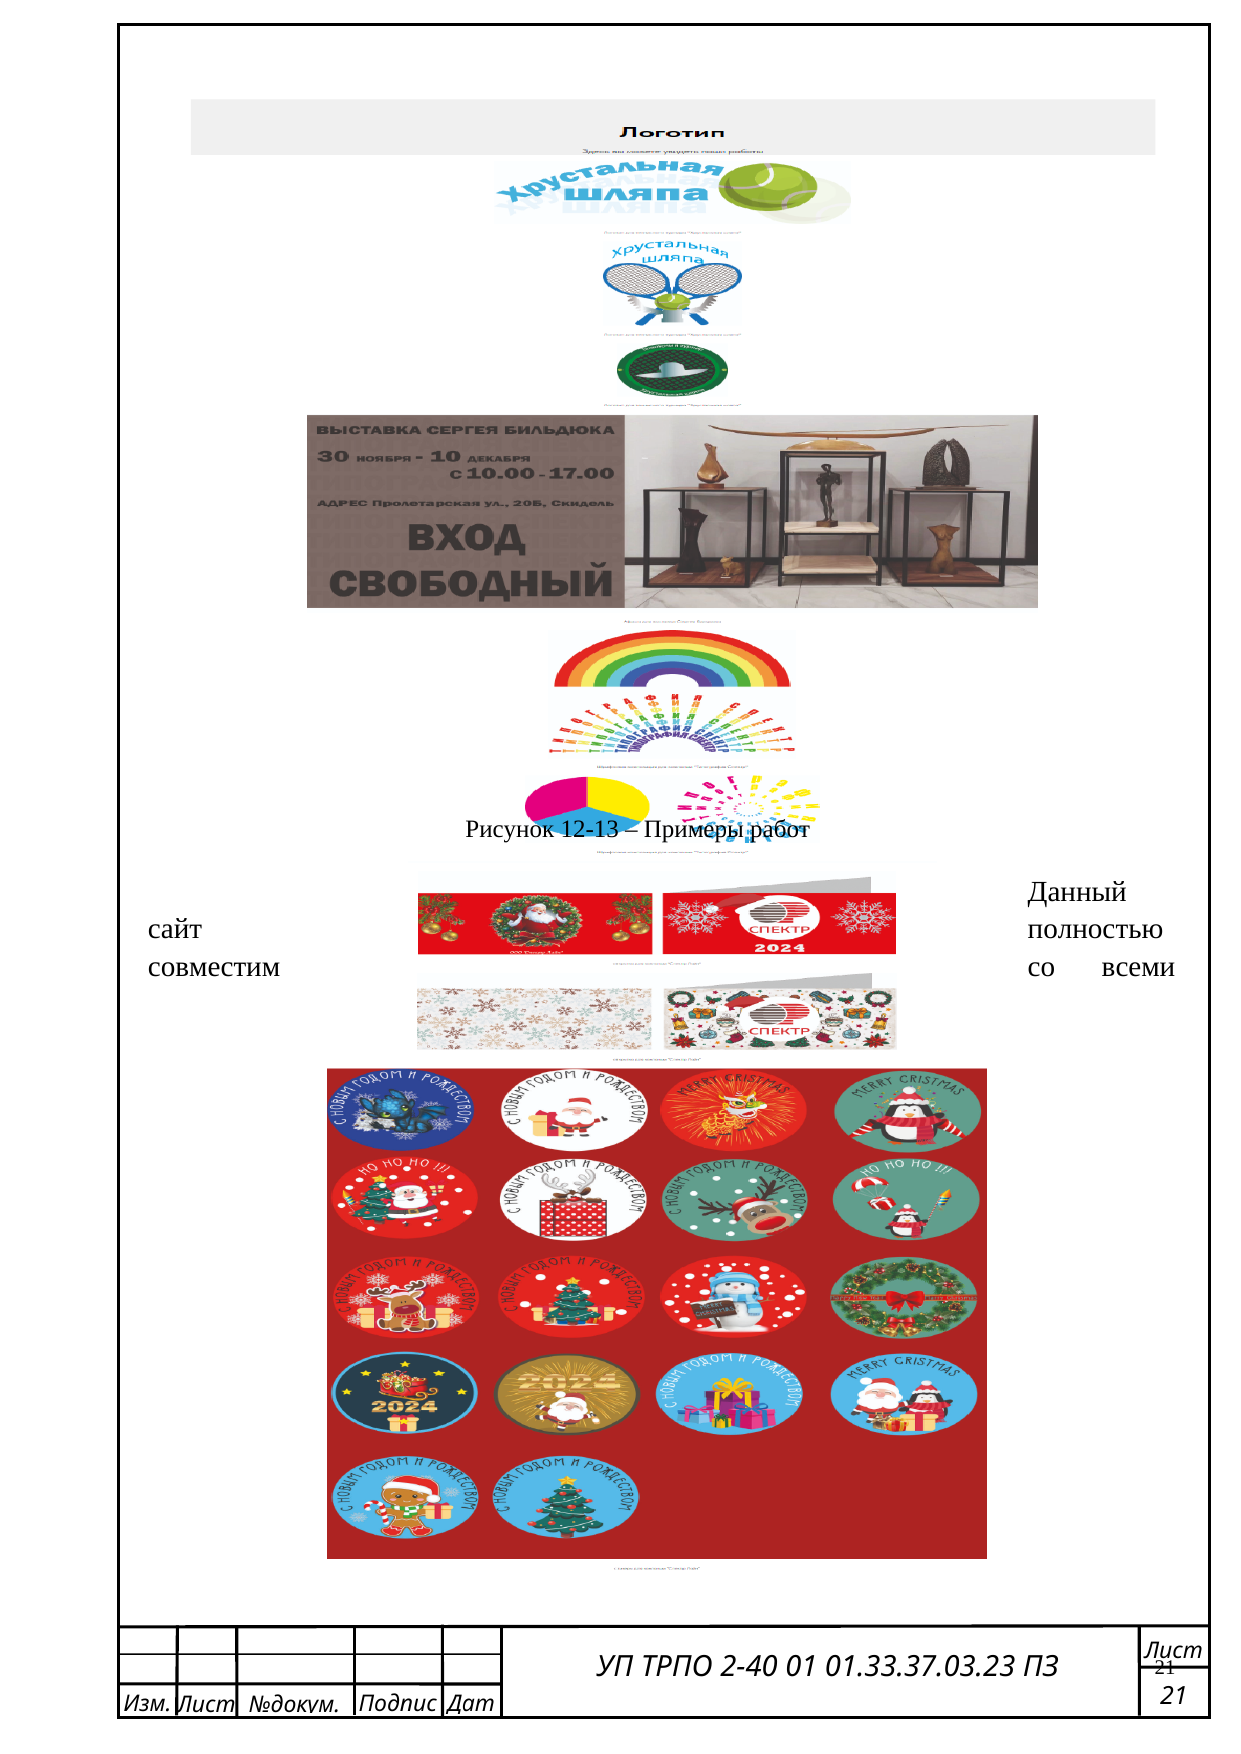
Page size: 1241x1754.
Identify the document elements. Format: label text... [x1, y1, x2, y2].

text Данный сайт полностью совместим со всеми платформами, его функционал не изменяется, а интерфейс подгоняется под выбранную платформу [148, 796, 1175, 983]
picture [311, 871, 1009, 1571]
picture [189, 99, 1156, 861]
